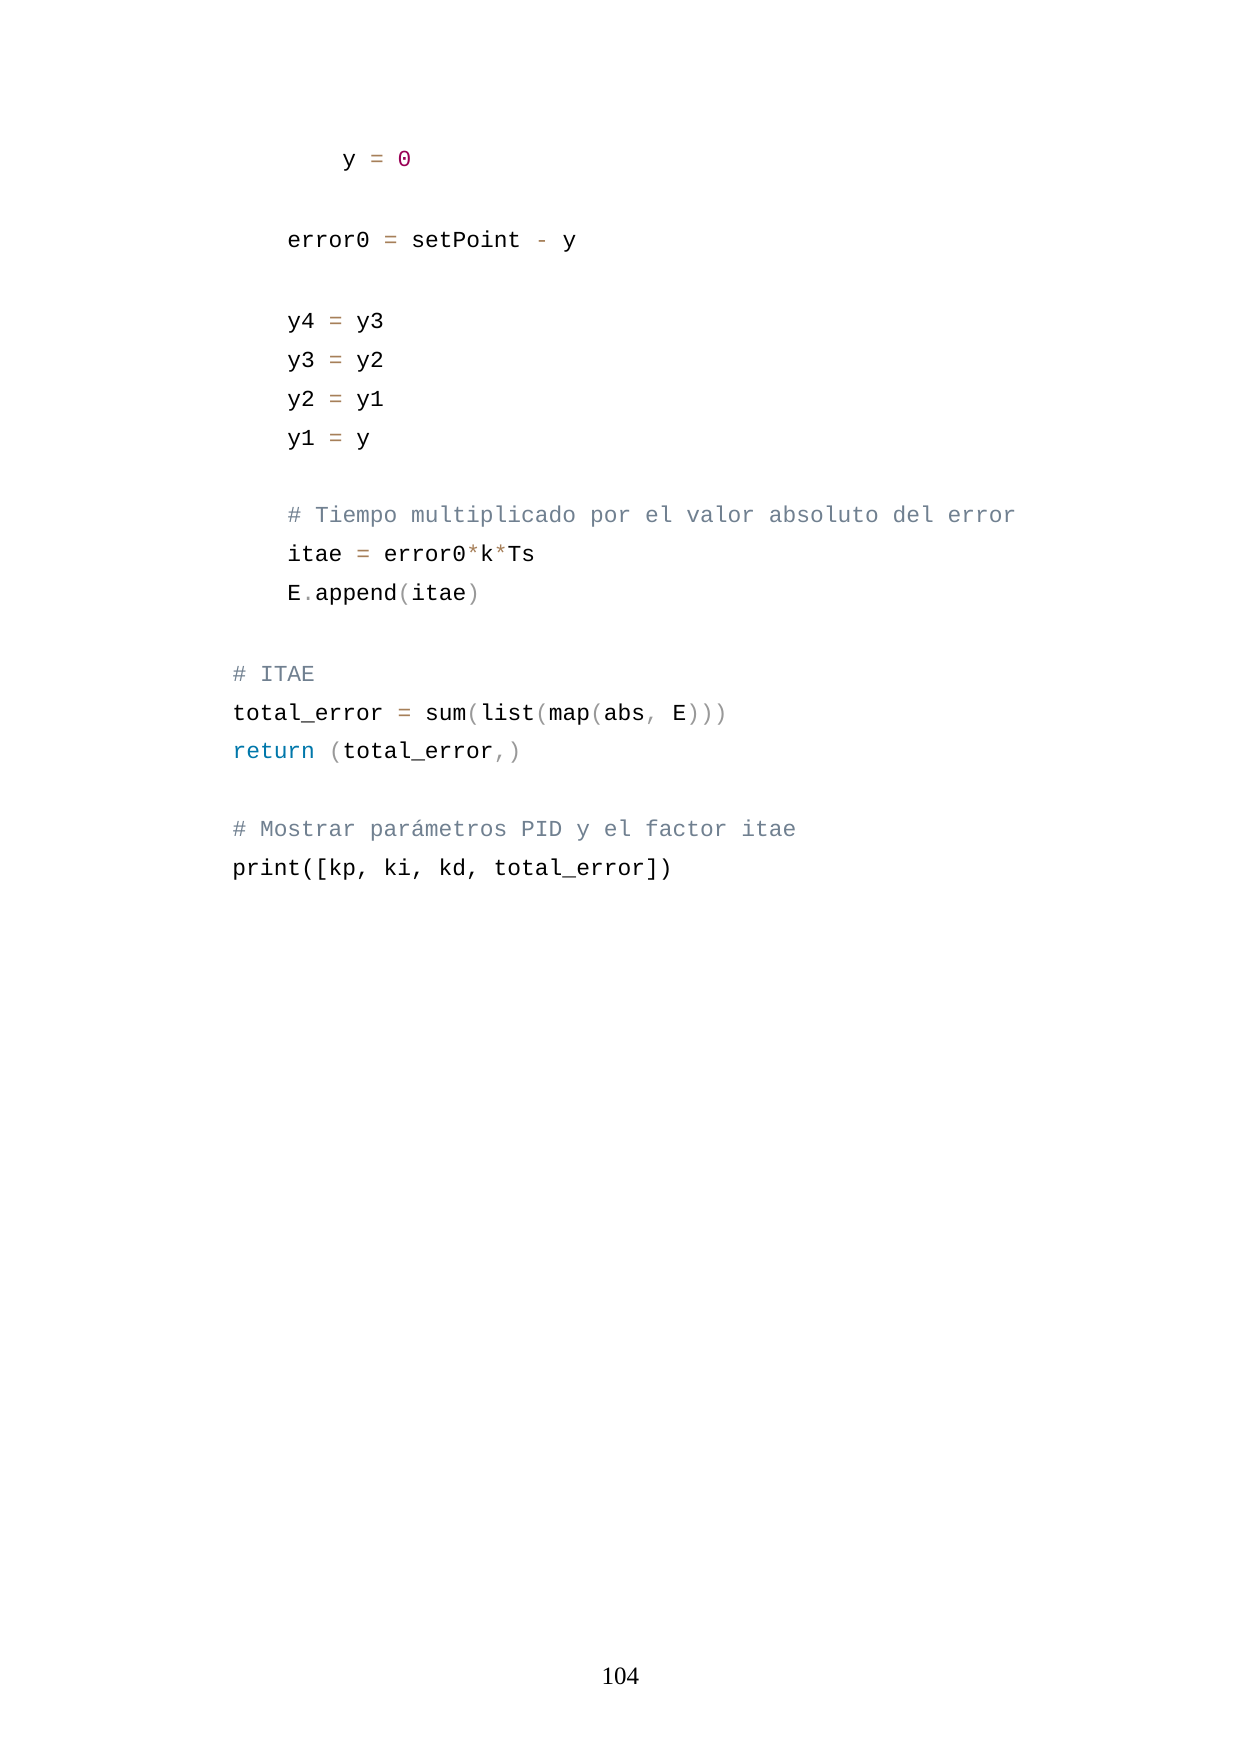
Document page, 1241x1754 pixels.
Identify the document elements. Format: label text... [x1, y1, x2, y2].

text # Tiempo multiplicado por el valor absoluto del error [177, 503, 1047, 529]
text y = 0 [177, 148, 1047, 173]
text # Mostrar parámetros PID y el factor itae [177, 817, 1047, 843]
text y2 = y1 [177, 387, 1047, 413]
text return (total_error,) [177, 740, 1047, 766]
text itae = error0*k*Ts [177, 542, 1047, 568]
text print([kp, ki, kd, total_error]) [177, 856, 1047, 882]
text E.append(itae) [177, 581, 1047, 607]
text y1 = y [177, 426, 1047, 452]
text error0 = setPoint - y [177, 228, 1047, 254]
text total_error = sum(list(map(abs, E))) [177, 701, 1047, 727]
text y3 = y2 [177, 348, 1047, 374]
text # ITAE [177, 662, 1047, 688]
text y4 = y3 [177, 309, 1047, 335]
